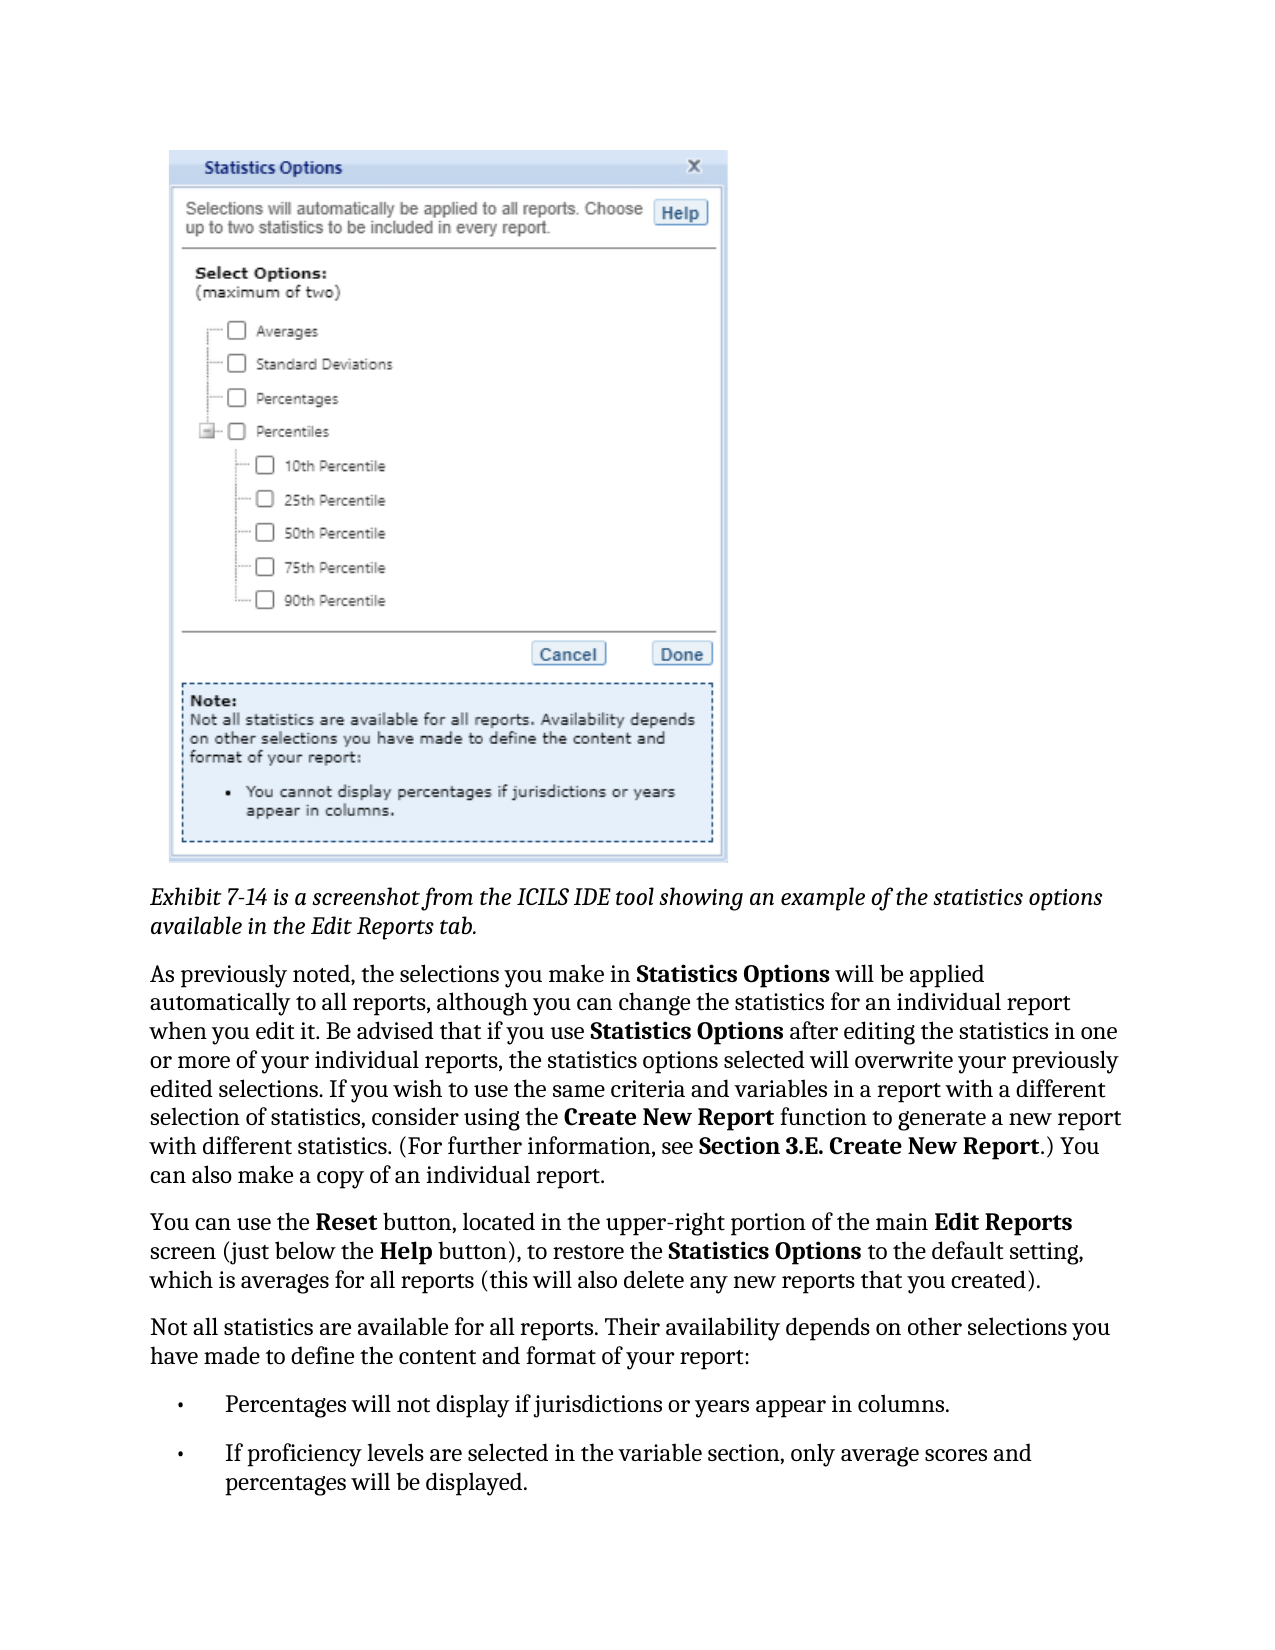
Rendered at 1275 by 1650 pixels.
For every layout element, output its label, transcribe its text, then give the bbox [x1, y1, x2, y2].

picture [168, 150, 729, 863]
text You can use the Reset button, located in the upper-right portion of the main Edit Reports screen (just below the Help button), to restore the Statistics Options to the default setting, which is averages for all reports (this will also delete any new reports that you created). [150, 1208, 1125, 1294]
text Exhibit 7-14 is a screenshot from the ICILS IDE tool showing an example of the statistics options available in the Edit Reports tab. [150, 883, 1125, 941]
list If proficiency levels are selected in the variable section, only average scores and percentages will be displayed. [175, 1439, 1125, 1497]
list Percentages will not display if jurisdictions or years appear in columns. [175, 1389, 1125, 1418]
text As previously noted, the selections you make in Statistics Options will be applied automatically to all reports, although you can change the statistics for an individual report when you edit it. Be advised that if you use Statistics Options after editing the statistics in one or more of your individual reports, the statistics options selected will overwrite your previously edited selections. If you wish to use the same criteria and variables in a report with a different selection of statistics, consider using the Create New Report function to generate a new report with different statistics. (For further information, see Section 3.E. Create New Report.) You can also make a copy of an individual report. [150, 959, 1125, 1189]
text Not all statistics are available for all reports. Their availability depends on other selections you have made to define the content and format of your report: [150, 1313, 1125, 1371]
